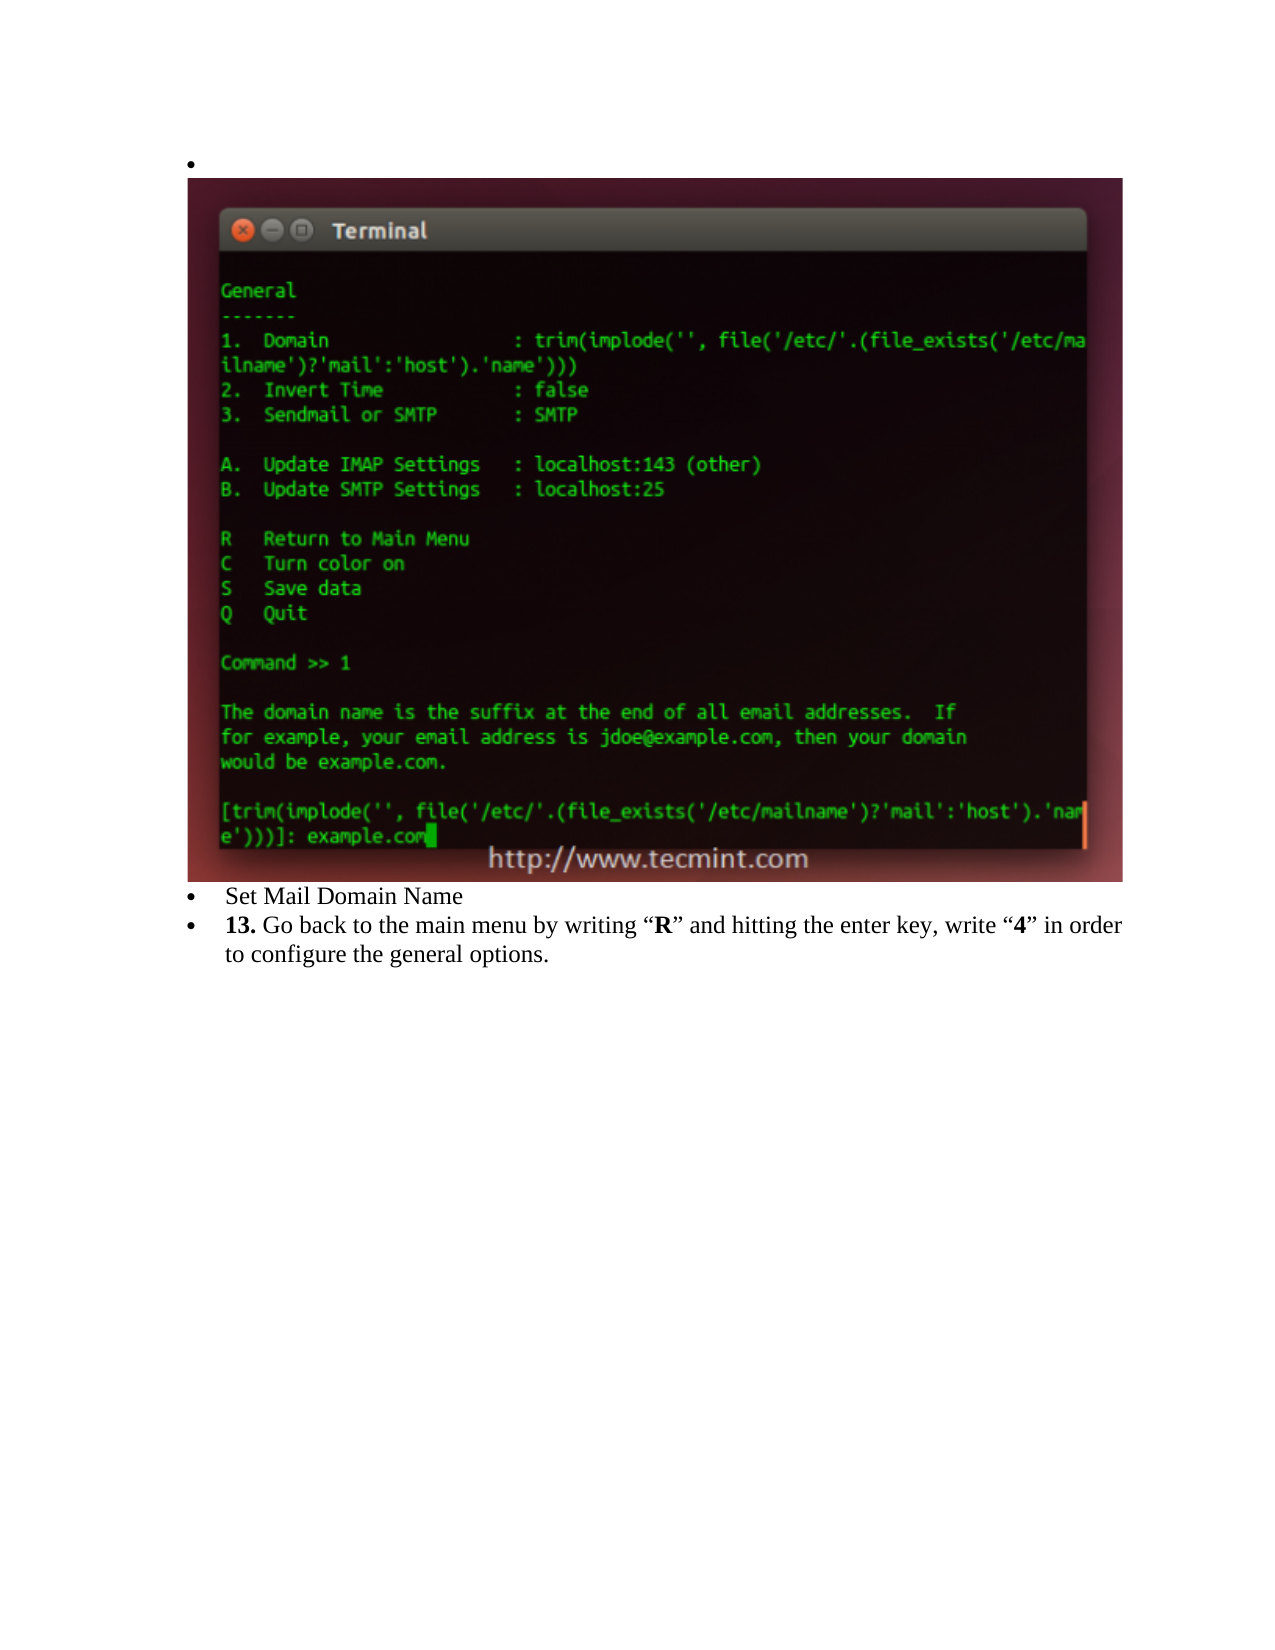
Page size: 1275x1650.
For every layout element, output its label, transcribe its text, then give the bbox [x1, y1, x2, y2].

picture [187, 178, 1123, 882]
list Set Mail Domain Name [187, 881, 1125, 910]
list 13. Go back to the main menu by writing “R” and hitting the enter key, write “4” in order to configure the general options. [187, 910, 1125, 967]
